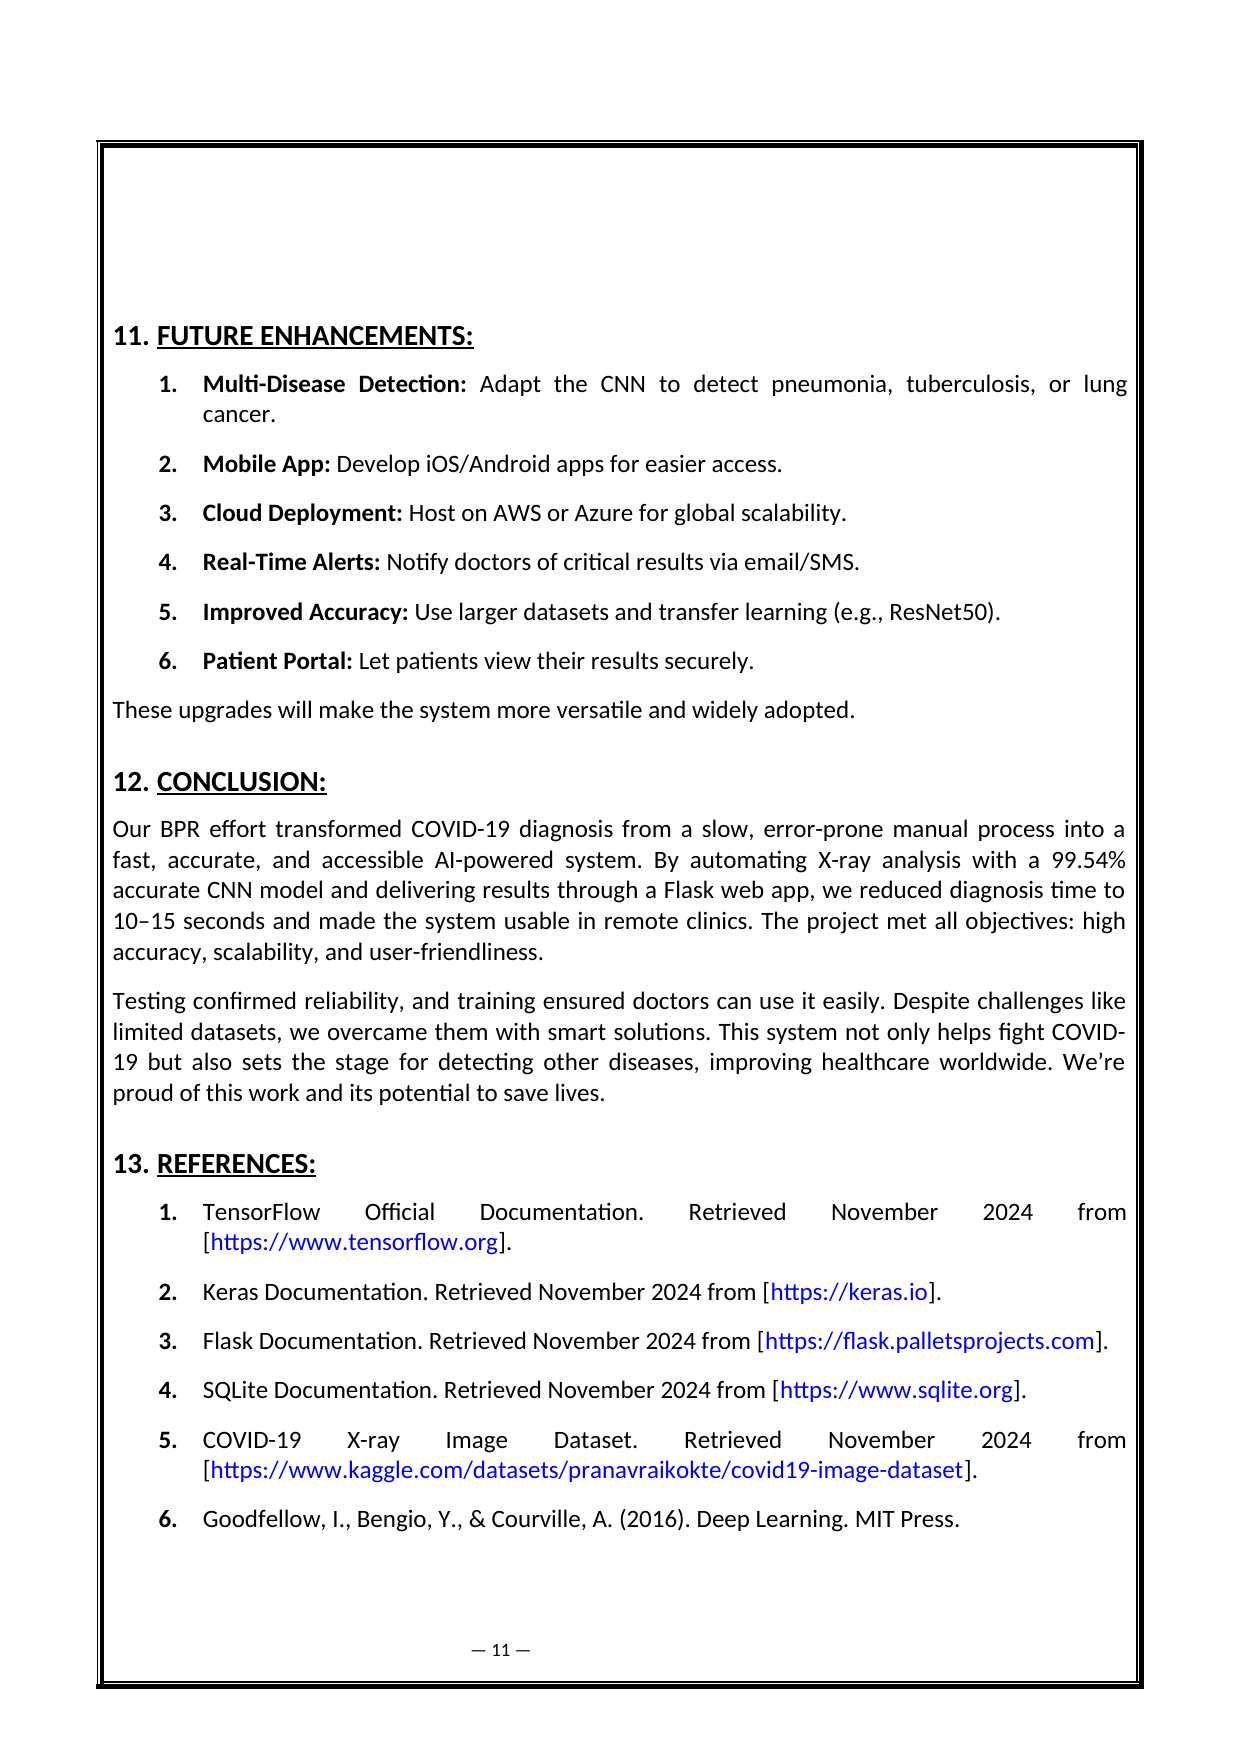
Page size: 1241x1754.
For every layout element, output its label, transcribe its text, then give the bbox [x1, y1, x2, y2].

list REFERENCES: [112, 1145, 1128, 1180]
list Multi-Disease Detection: Adapt the CNN to detect pneumonia, tuberculosis, or lung cancer. [158, 368, 1128, 429]
list Real-Time Alerts: Notify doctors of critical results via email/SMS. [158, 546, 1128, 577]
list Our BPR effort transformed COVID-19 diagnosis from a slow, error-prone manual process into a fast, accurate, and accessible AI-powered system. By automating X-ray analysis with a 99.54% accurate CNN model and delivering results through a Flask web app, we reduced diagnosis time to 10–15 seconds and made the system usable in remote clinics. The project met all objectives: high accuracy, scalability, and user-friendliness. [112, 814, 1128, 966]
list TensorFlow Official Documentation. Retrieved November 2024 from [https://www.tensorflow.org]. [158, 1196, 1128, 1257]
list Cloud Deployment: Host on AWS or Azure for global scalability. [158, 497, 1128, 528]
list Patient Portal: Let patients view their results securely. [158, 645, 1128, 676]
list Mobile App: Develop iOS/Android apps for easier access. [158, 448, 1128, 478]
list Testing confirmed reliability, and training ensured doctors can use it easily. Despite challenges like limited datasets, we overcame them with smart solutions. This system not only helps fight COVID-19 but also sets the stage for detecting other diseases, improving healthcare worldwide. We’re proud of this work and its potential to save lives. [112, 985, 1128, 1107]
list COVID-19 X-ray Image Dataset. Retrieved November 2024 from [https://www.kaggle.com/datasets/pranavraikokte/covid19-image-dataset]. [158, 1424, 1128, 1485]
list These upgrades will make the system more versatile and widely adopted. [112, 694, 1128, 725]
list Flask Documentation. Retrieved November 2024 from [https://flask.palletsprojects.com]. [158, 1325, 1128, 1356]
list CONCLUSION: [112, 763, 1128, 798]
list Goodfellow, I., Bengio, Y., & Courville, A. (2016). Deep Learning. MIT Press. [158, 1504, 1128, 1534]
list Improved Accuracy: Use larger datasets and transfer learning (e.g., ResNet50). [158, 596, 1128, 626]
list Keras Documentation. Retrieved November 2024 from [https://keras.io]. [158, 1276, 1128, 1306]
list FUTURE ENHANCEMENTS: [112, 317, 1128, 352]
list SQLite Documentation. Retrieved November 2024 from [https://www.sqlite.org]. [158, 1374, 1128, 1405]
